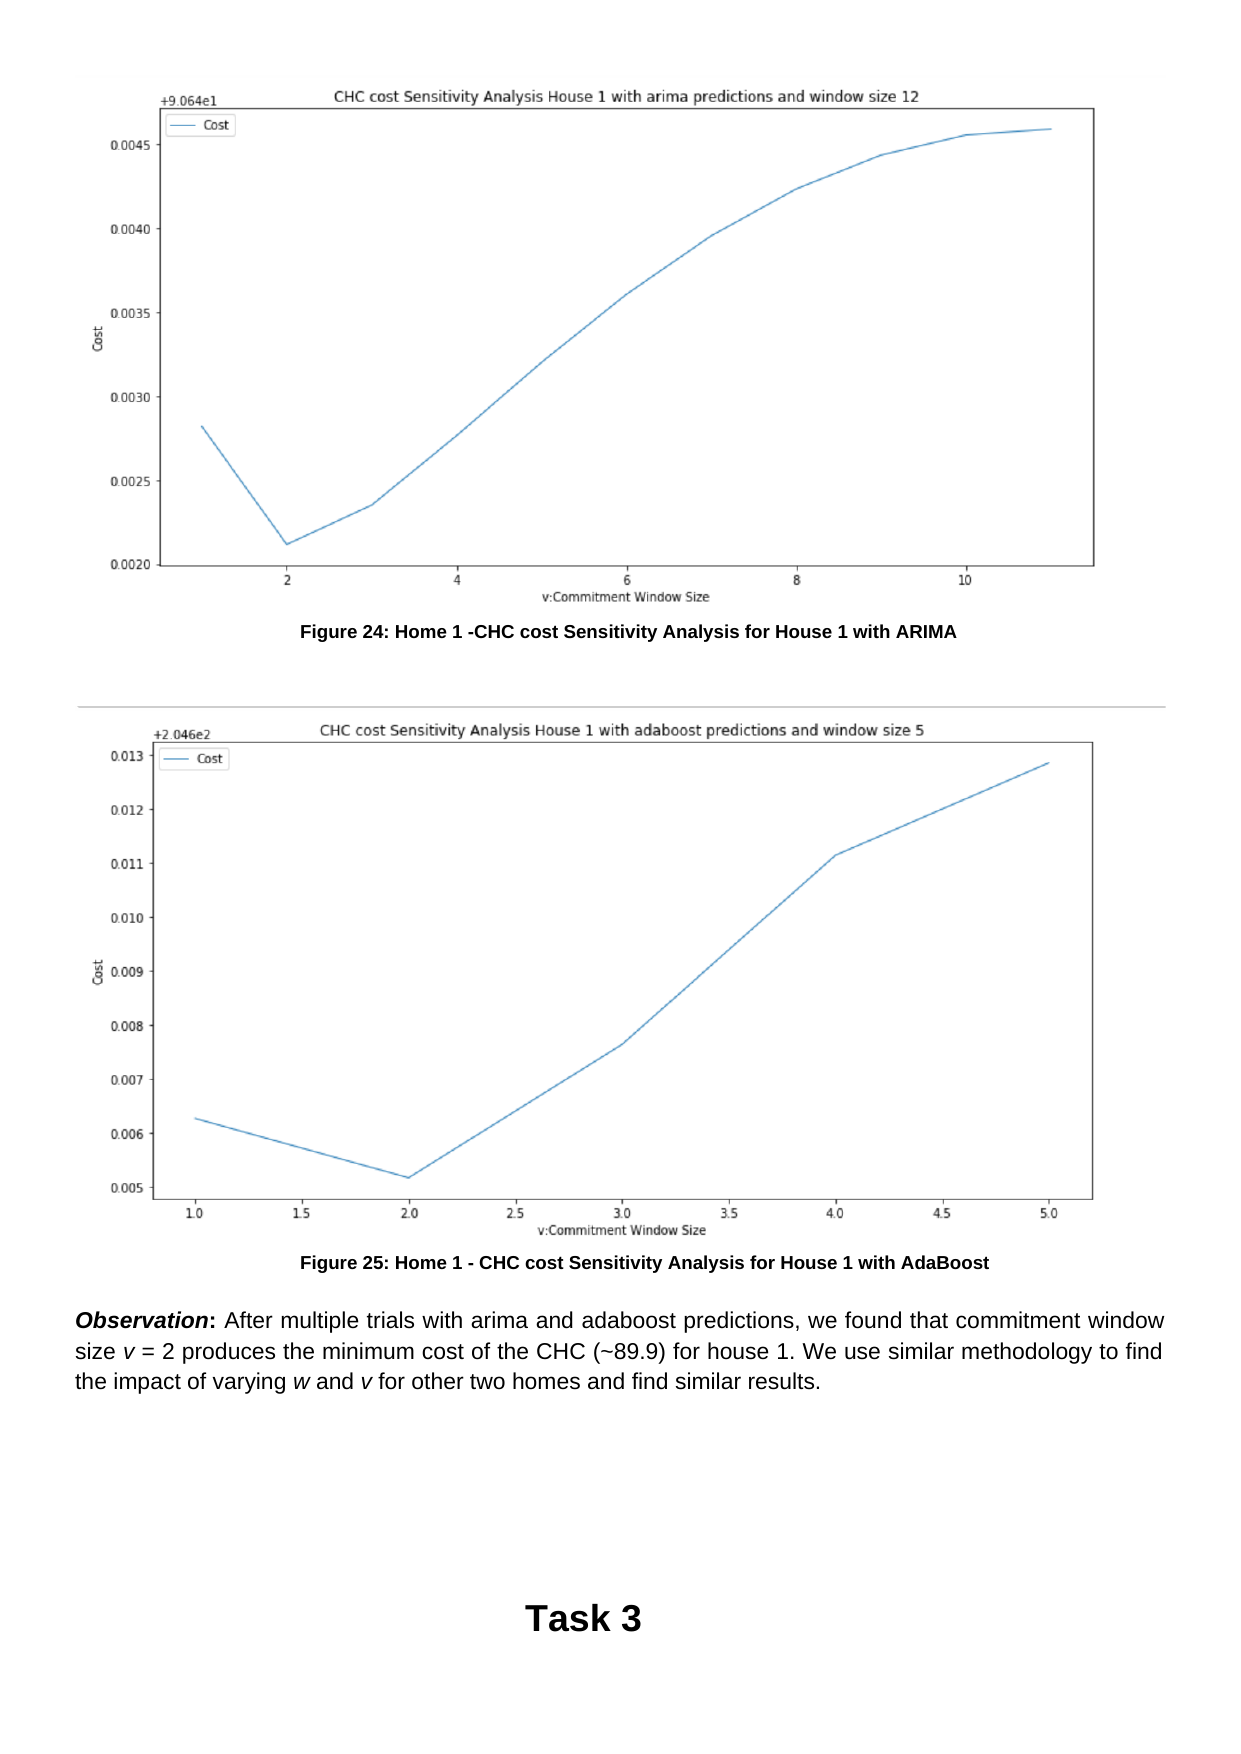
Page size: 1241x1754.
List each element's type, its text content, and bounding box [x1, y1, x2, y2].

text Figure 24: Home 1 -CHC cost Sensitivity Analysis for House 1 with ARIMA [75, 621, 1165, 642]
text Task 3 [450, 1596, 1165, 1639]
picture [75, 706, 1166, 1248]
text Figure 25: Home 1 - CHC cost Sensitivity Analysis for House 1 with AdaBoost [75, 1252, 1165, 1273]
text Observation: After multiple trials with arima and adaboost predictions, we found that commitment window size v = 2 produces the minimum cost of the CHC (~89.9) for house 1. We use similar methodology to find the impact of varying w and v for other two homes and find similar results. [75, 1307, 1165, 1394]
picture [75, 75, 1166, 617]
